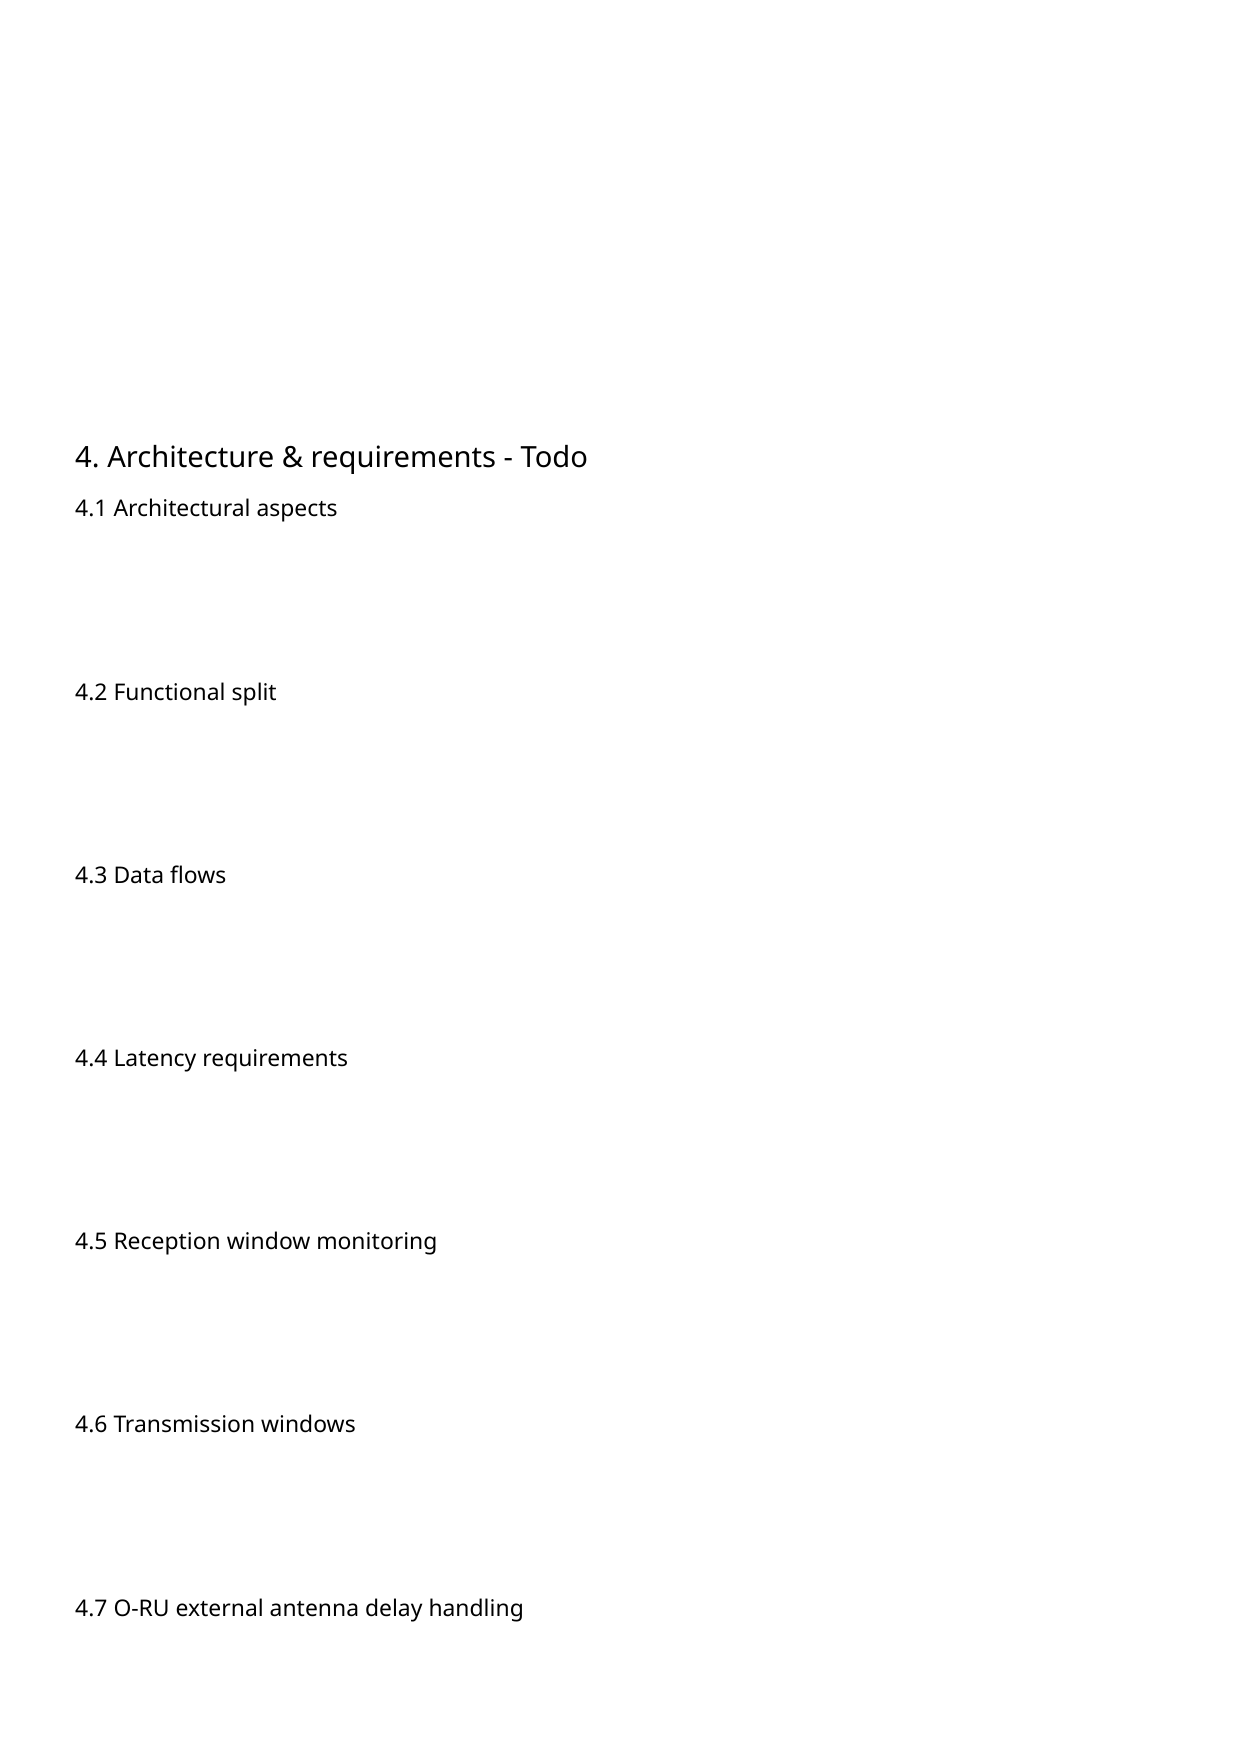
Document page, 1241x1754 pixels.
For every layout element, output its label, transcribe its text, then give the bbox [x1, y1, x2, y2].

subtitle 4.6 Transmission windows [75, 1408, 1165, 1439]
subtitle 4.5 Reception window monitoring [75, 1225, 1165, 1256]
subtitle 4.1 Architectural aspects [75, 492, 1165, 523]
subtitle 4.7 O-RU external antenna delay handling [75, 1592, 1165, 1623]
subtitle 4. Architecture & requirements - Todo [75, 436, 1165, 476]
subtitle 4.3 Data flows [75, 859, 1165, 890]
subtitle 4.4 Latency requirements [75, 1042, 1165, 1073]
subtitle 4.2 Functional split [75, 675, 1165, 707]
